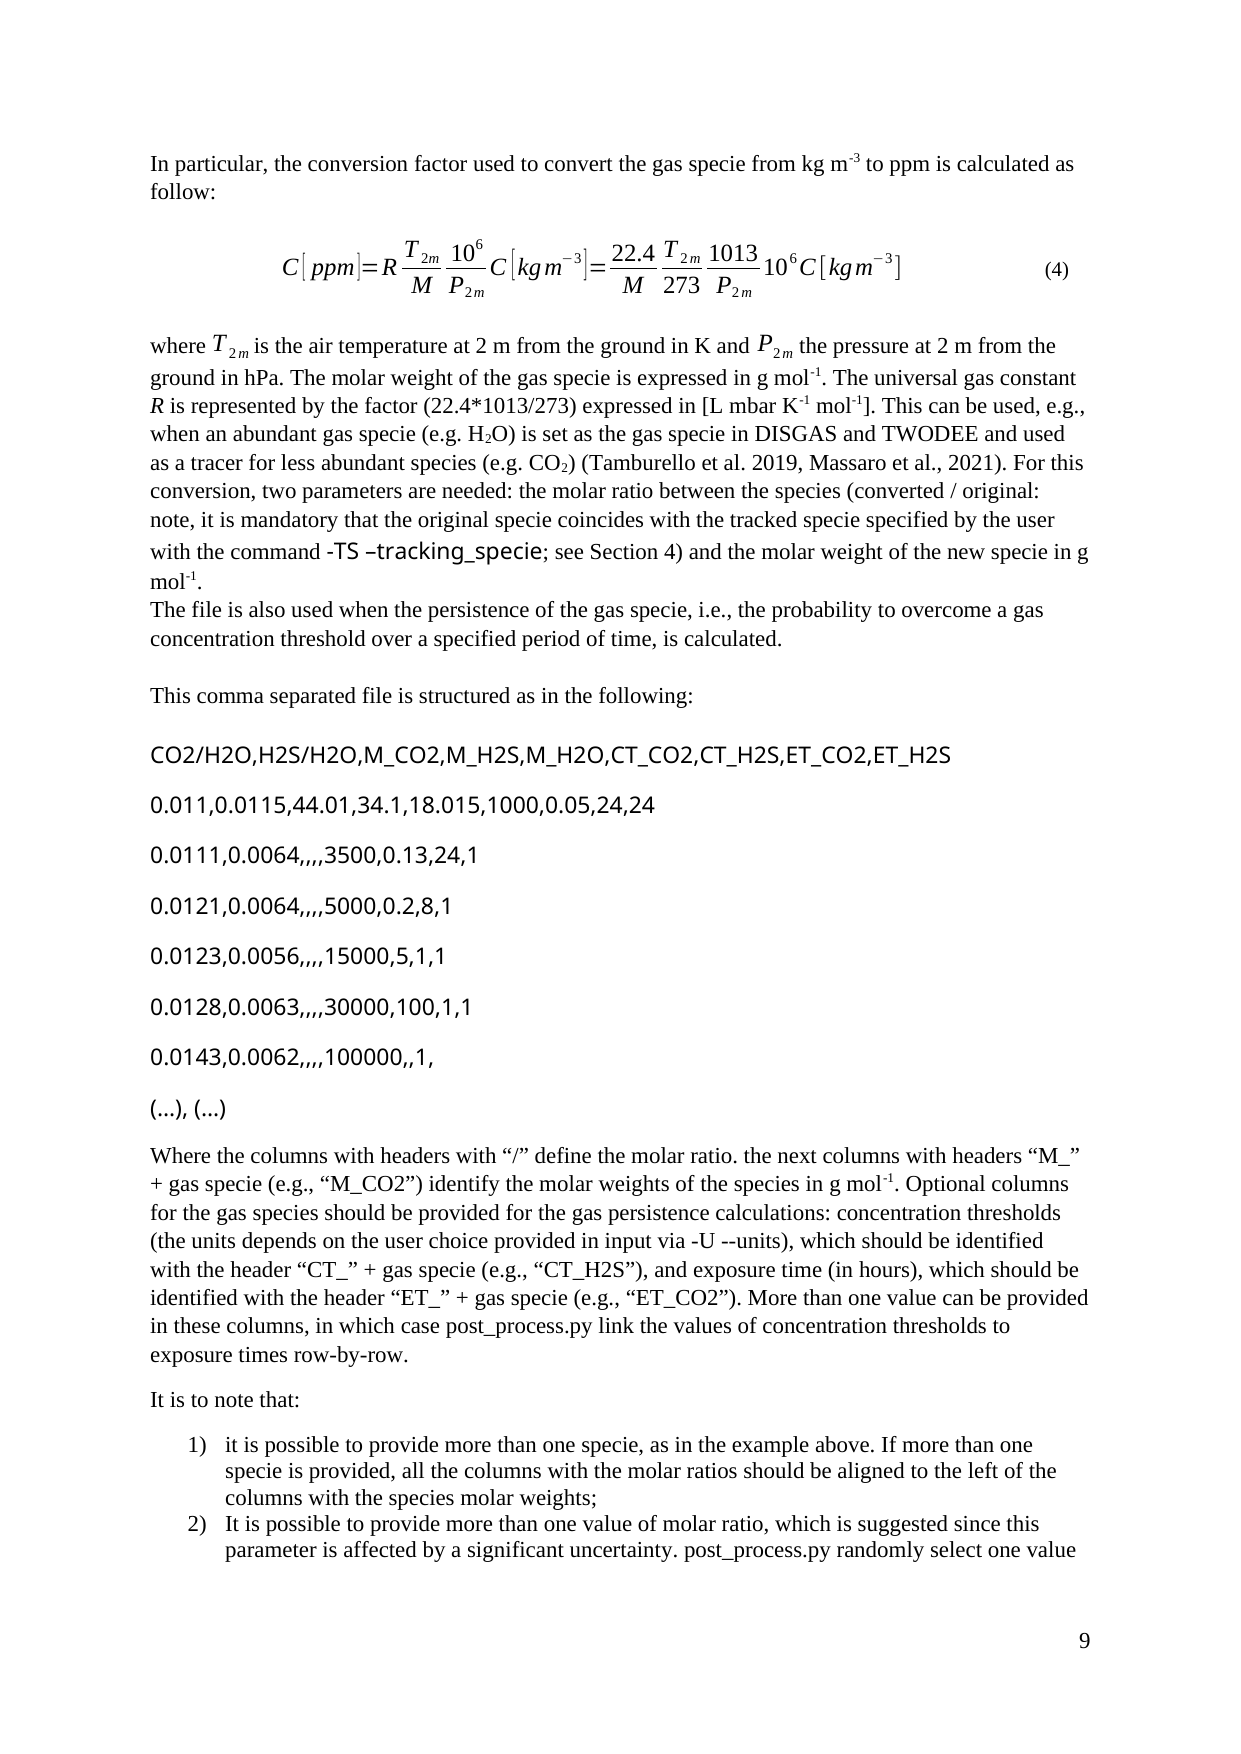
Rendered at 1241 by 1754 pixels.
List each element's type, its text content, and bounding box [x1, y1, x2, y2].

table_header (4) [1033, 235, 1090, 302]
text (…), (…) [150, 1091, 1090, 1123]
text This comma separated file is structured as in the following: [150, 682, 1090, 708]
text 0.011,0.0115,44.01,34.1,18.015,1000,0.05,24,24 [150, 789, 1090, 820]
text 0.0123,0.0056,,,,15000,5,1,1 [150, 940, 1090, 971]
text In particular, the conversion factor used to convert the gas specie from kg m-3 to ppm is calculated as follow: [150, 150, 1090, 205]
text It is to note that: [150, 1386, 1090, 1412]
table_header [150, 235, 1033, 302]
text 0.0111,0.0064,,,,3500,0.13,24,1 [150, 839, 1090, 871]
text CO2/H2O,H2S/H2O,M_CO2,M_H2S,M_H2O,CT_CO2,CT_H2S,ET_CO2,ET_H2S [150, 738, 1090, 770]
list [187, 1510, 1090, 1563]
list it is possible to provide more than one specie, as in the example above. If more than one specie is provided, all the columns with the molar ratios should be aligned to the left of the columns with the species molar weights; [187, 1431, 1090, 1510]
text where is the air temperature at 2 m from the ground in K and the pressure at 2 m from the ground in hPa. The molar weight of the gas specie is expressed in g mol-1. The universal gas constant R is represented by the factor (22.4*1013/273) expressed in [L mbar K-1 mol-1]. This can be used, e.g., when an abundant gas specie (e.g. H2O) is set as the gas specie in DISGAS and TWODEE and used as a tracer for less abundant species (e.g. CO2) (Tamburello et al. 2019, Massaro et al., 2021). For this conversion, two parameters are needed: the molar ratio between the species (converted / original: note, it is mandatory that the original specie coincides with the tracked specie specified by the user with the command -TS –tracking_specie; see Section 4) and the molar weight of the new specie in g mol-1. [150, 330, 1090, 594]
text 0.0143,0.0062,,,,100000,,1, [150, 1041, 1090, 1072]
text 0.0128,0.0063,,,,30000,100,1,1 [150, 991, 1090, 1022]
text Where the columns with headers with “/” define the molar ratio. the next columns with headers “M_” + gas specie (e.g., “M_CO2”) identify the molar weights of the species in g mol-1. Optional columns for the gas species should be provided for the gas persistence calculations: concentration thresholds (the units depends on the user choice provided in input via -U --units), which should be identified with the header “CT_” + gas specie (e.g., “CT_H2S”), and exposure time (in hours), which should be identified with the header “ET_” + gas specie (e.g., “ET_CO2”). More than one value can be provided in these columns, in which case post_process.py link the values of concentration thresholds to exposure times row-by-row. [150, 1142, 1090, 1367]
text The file is also used when the persistence of the gas specie, i.e., the probability to overcome a gas concentration threshold over a specified period of time, is calculated. [150, 596, 1090, 651]
text 0.0121,0.0064,,,,5000,0.2,8,1 [150, 890, 1090, 921]
